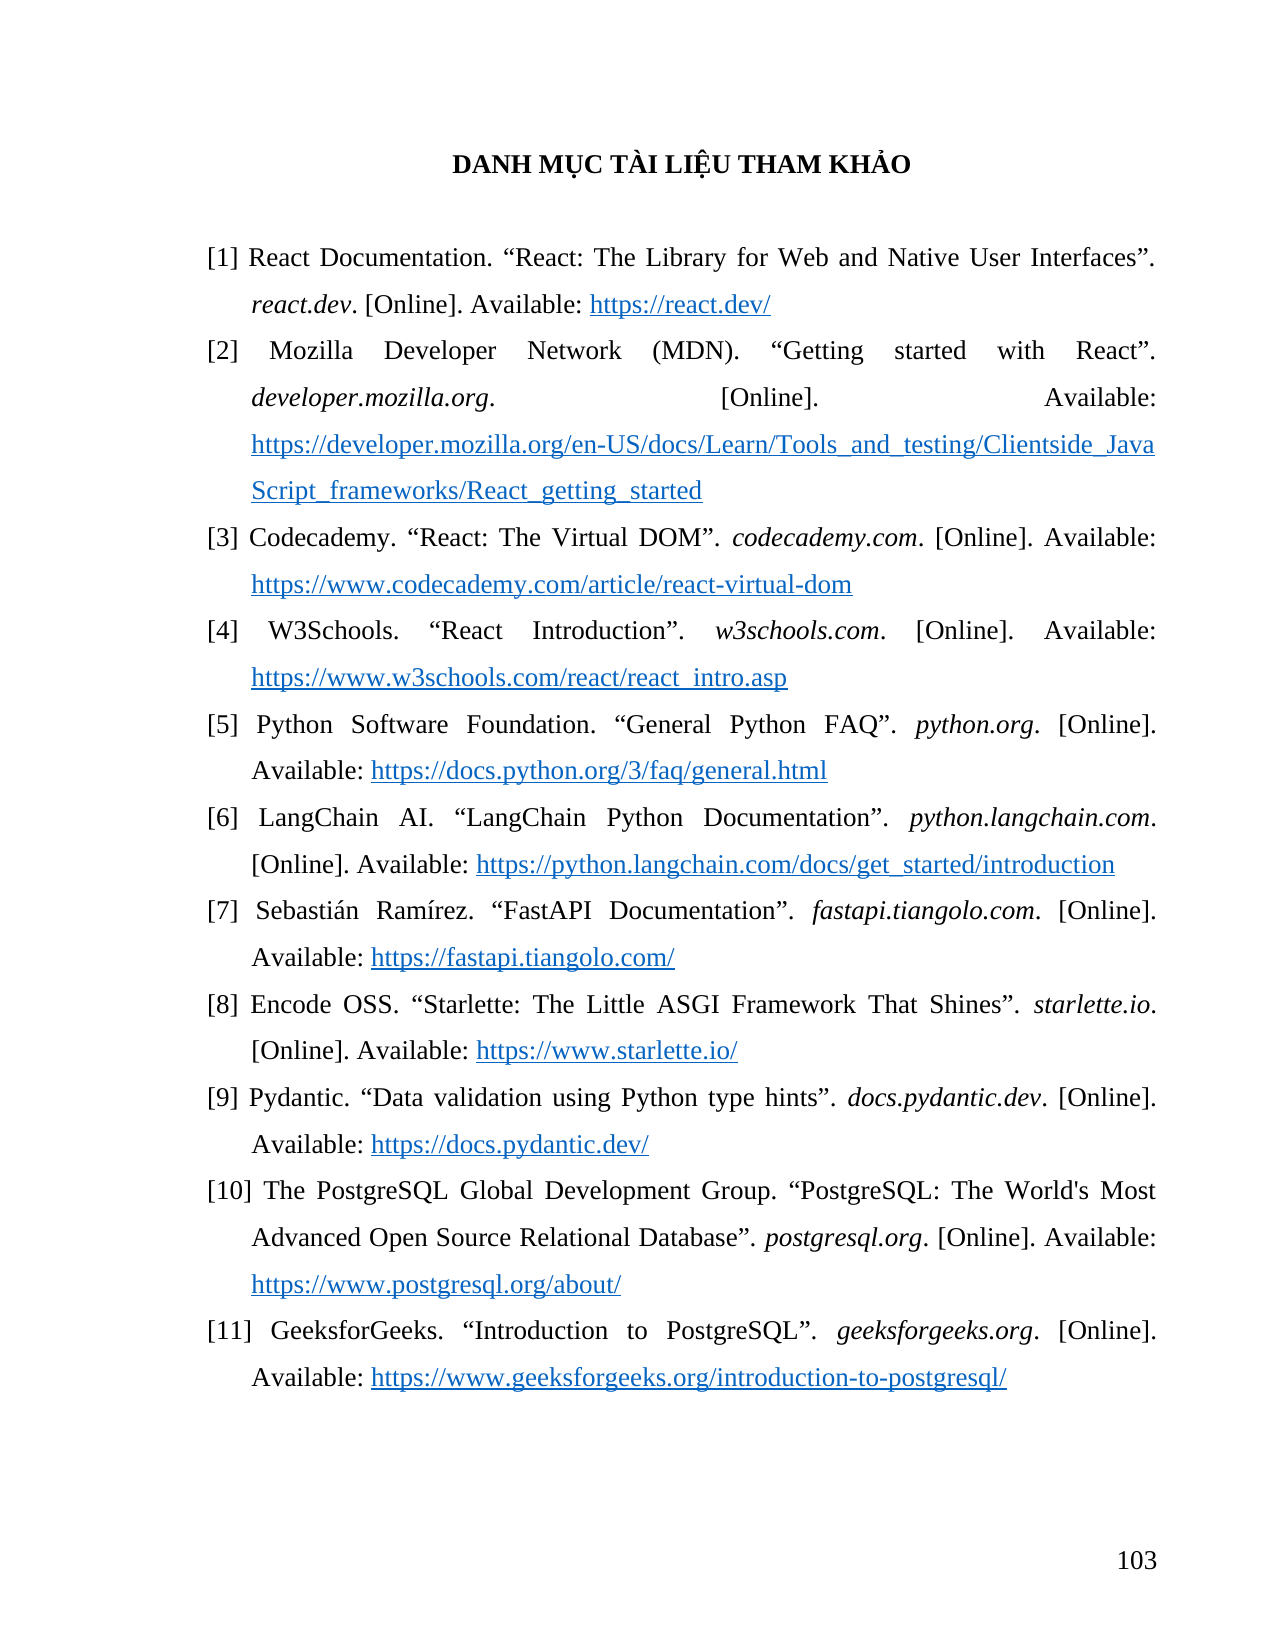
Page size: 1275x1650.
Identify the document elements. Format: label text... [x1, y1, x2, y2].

list [1] React Documentation. “React: The Library for Web and Native User Interfaces”. react.dev. [Online]. Available: https://react.dev/ [207, 241, 1157, 319]
list [10] The PostgreSQL Global Development Group. “PostgreSQL: The World's Most Advanced Open Source Relational Database”. postgresql.org. [Online]. Available: https://www.postgresql.org/about/ [207, 1174, 1157, 1299]
list [3] Codecademy. “React: The Virtual DOM”. codecademy.com. [Online]. Available: https://www.codecademy.com/article/react-virtual-dom [207, 521, 1157, 599]
text DANH MỤC TÀI LIỆU THAM KHẢO [207, 148, 1157, 179]
list [7] Sebastián Ramírez. “FastAPI Documentation”. fastapi.tiangolo.com. [Online]. Available: https://fastapi.tiangolo.com/ [207, 894, 1157, 972]
list [11] GeeksforGeeks. “Introduction to PostgreSQL”. geeksforgeeks.org. [Online]. Available: https://www.geeksforgeeks.org/introduction-to-postgresql/ [207, 1314, 1157, 1392]
list [2] Mozilla Developer Network (MDN). “Getting started with React”. developer.mozilla.org. [Online]. Available: https://developer.mozilla.org/en-US/docs/Learn/Tools_and_testing/Clientside_JavaScript_frameworks/React_getting_started [207, 334, 1157, 506]
list [9] Pydantic. “Data validation using Python type hints”. docs.pydantic.dev. [Online]. Available: https://docs.pydantic.dev/ [207, 1081, 1157, 1159]
list [4] W3Schools. “React Introduction”. w3schools.com. [Online]. Available: https://www.w3schools.com/react/react_intro.asp [207, 614, 1157, 692]
list [5] Python Software Foundation. “General Python FAQ”. python.org. [Online]. Available: https://docs.python.org/3/faq/general.html [207, 708, 1157, 786]
list [6] LangChain AI. “LangChain Python Documentation”. python.langchain.com. [Online]. Available: https://python.langchain.com/docs/get_started/introduction [207, 801, 1157, 879]
list [8] Encode OSS. “Starlette: The Little ASGI Framework That Shines”. starlette.io. [Online]. Available: https://www.starlette.io/ [207, 988, 1157, 1066]
